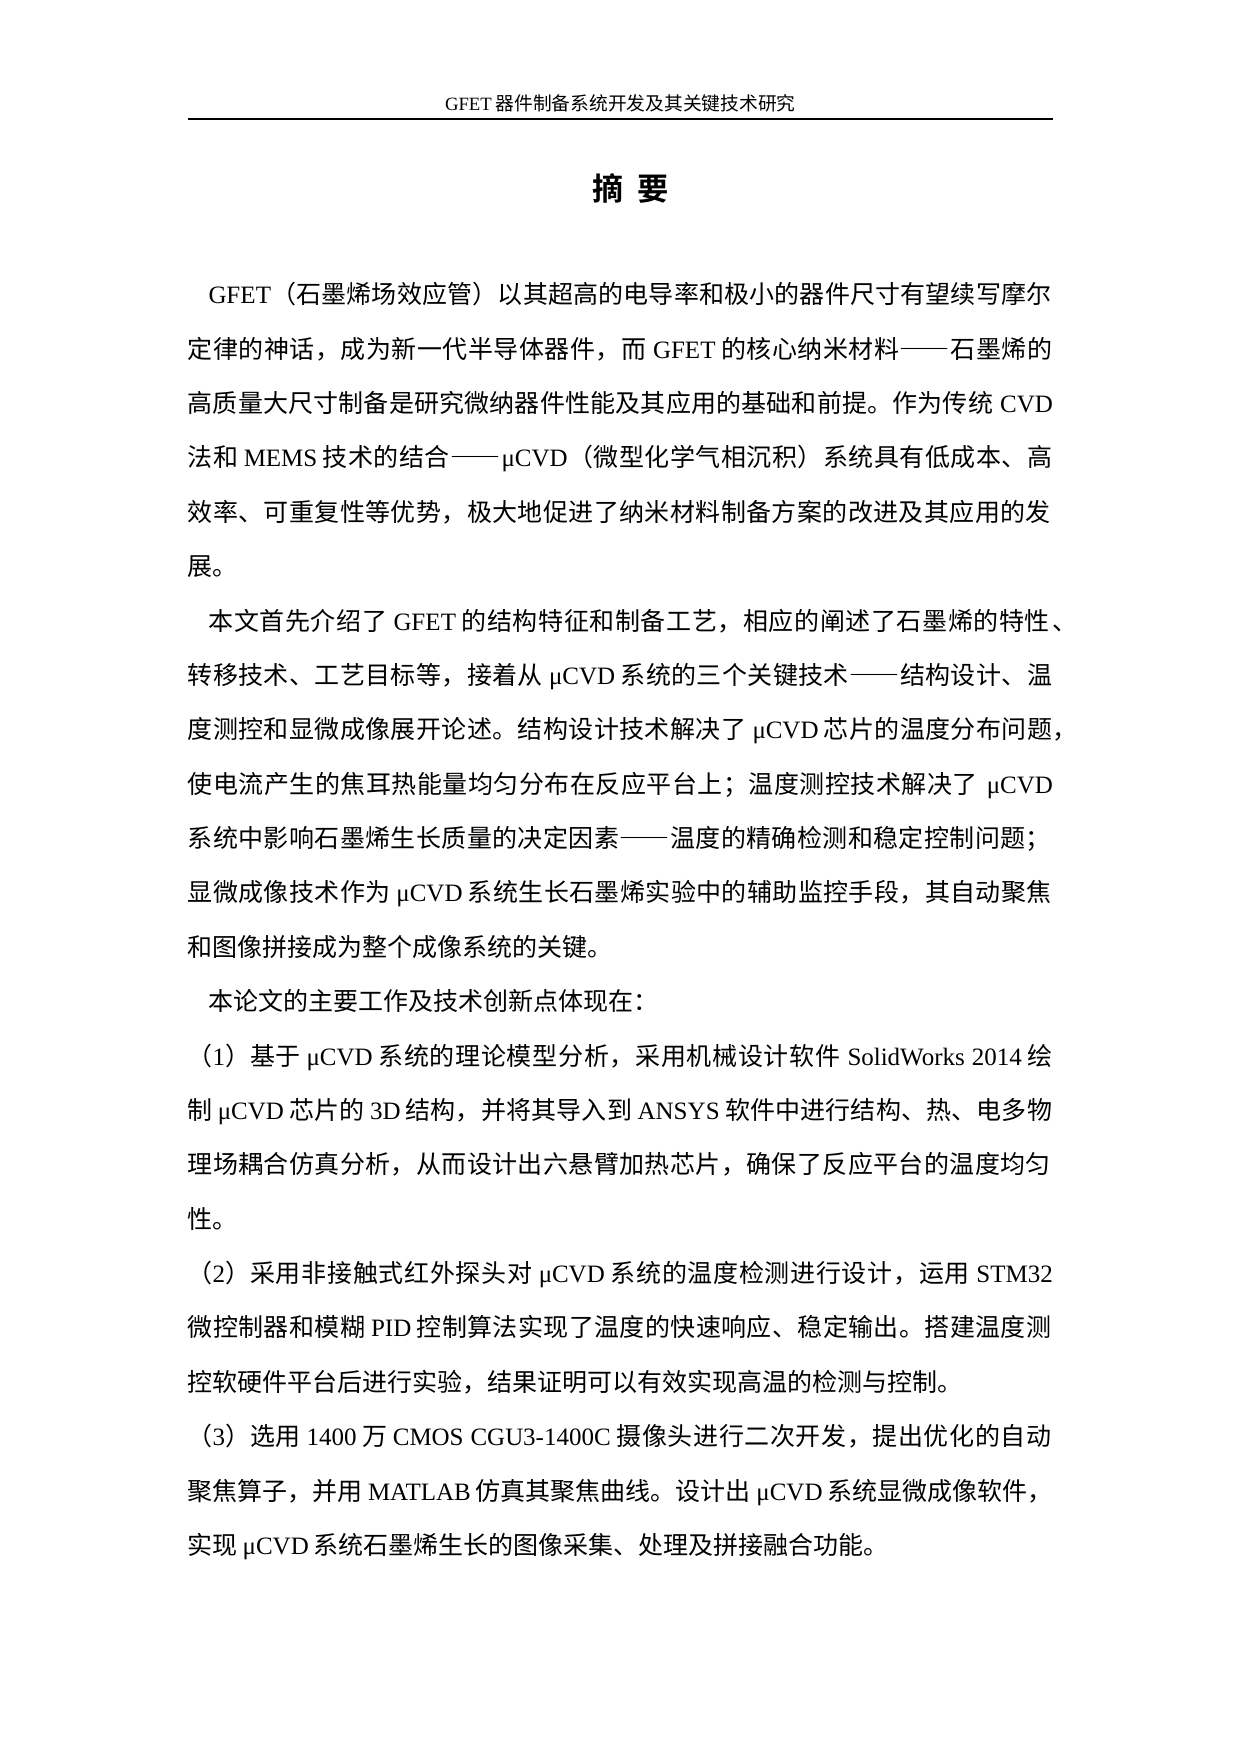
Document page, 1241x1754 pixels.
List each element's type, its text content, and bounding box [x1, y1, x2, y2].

text GFET（石墨烯场效应管）以其超高的电导率和极小的器件尺寸有望续写摩尔定律的神话，成为新一代半导体器件，而GFET的核心纳米材料——石墨烯的高质量大尺寸制备是研究微纳器件性能及其应用的基础和前提。作为传统CVD法和MEMS技术的结合——μCVD（微型化学气相沉积）系统具有低成本、高效率、可重复性等优势，极大地促进了纳米材料制备方案的改进及其应用的发展。 [187, 275, 1053, 583]
text 本文首先介绍了GFET的结构特征和制备工艺，相应的阐述了石墨烯的特性、转移技术、工艺目标等，接着从μCVD系统的三个关键技术——结构设计、温度测控和显微成像展开论述。结构设计技术解决了μCVD芯片的温度分布问题，使电流产生的焦耳热能量均匀分布在反应平台上；温度测控技术解决了μCVD系统中影响石墨烯生长质量的决定因素——温度的精确检测和稳定控制问题；显微成像技术作为μCVD系统生长石墨烯实验中的辅助监控手段，其自动聚焦和图像拼接成为整个成像系统的关键。 [187, 601, 1053, 963]
list 采用非接触式红外探头对μCVD系统的温度检测进行设计，运用STM32微控制器和模糊PID控制算法实现了温度的快速响应、稳定输出。搭建温度测控软硬件平台后进行实验，结果证明可以有效实现高温的检测与控制。 [187, 1253, 1053, 1398]
list 基于μCVD系统的理论模型分析，采用机械设计软件SolidWorks 2014绘制μCVD芯片的3D结构，并将其导入到ANSYS软件中进行结构、热、电多物理场耦合仿真分析，从而设计出六悬臂加热芯片，确保了反应平台的温度均匀性。 [187, 1036, 1053, 1235]
text 摘 要 [187, 164, 1053, 209]
list 选用1400万CMOS CGU3-1400C摄像头进行二次开发，提出优化的自动聚焦算子，并用MATLAB仿真其聚焦曲线。设计出μCVD系统显微成像软件，实现μCVD系统石墨烯生长的图像采集、处理及拼接融合功能。 [187, 1417, 1053, 1562]
text 本论文的主要工作及技术创新点体现在： [187, 982, 1053, 1018]
